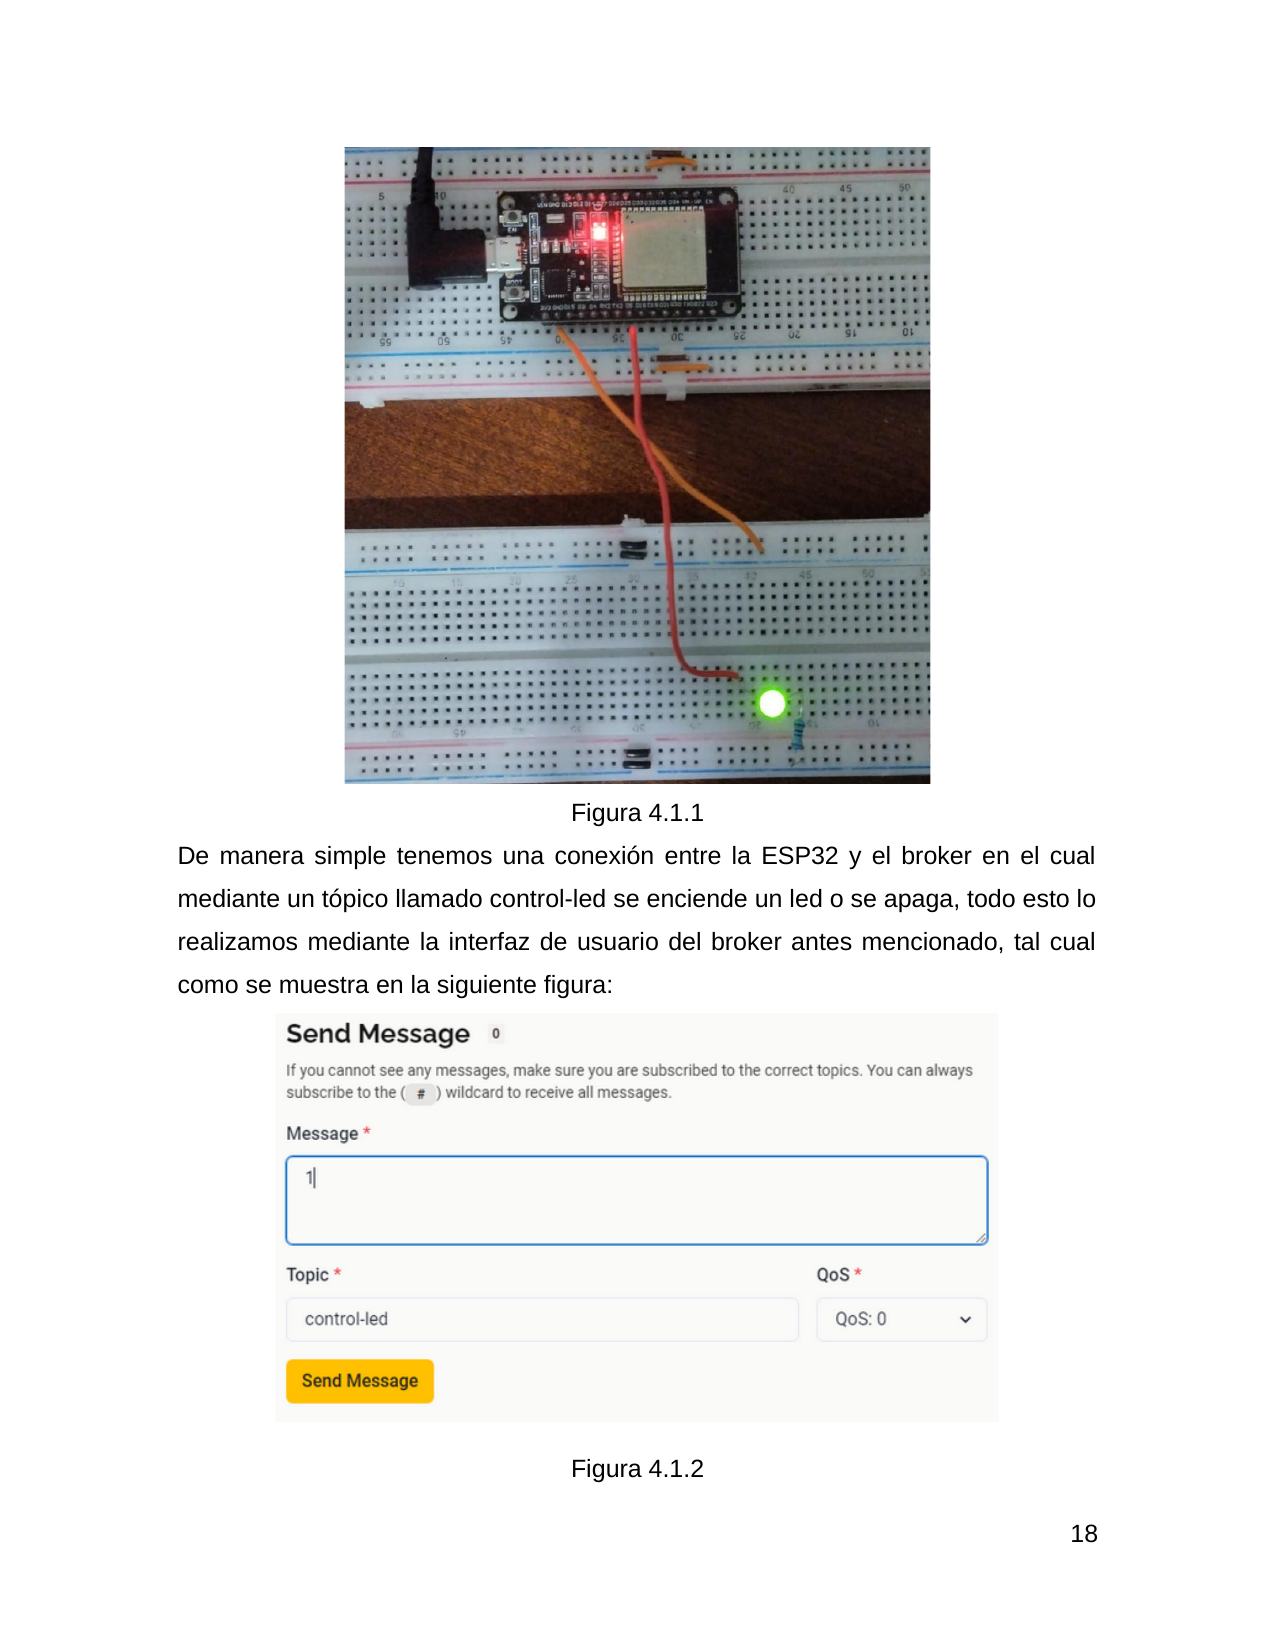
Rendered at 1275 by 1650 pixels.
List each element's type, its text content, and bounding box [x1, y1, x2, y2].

picture [275, 1013, 1000, 1426]
picture [344, 147, 931, 784]
text De manera simple tenemos una conexión entre la ESP32 y el broker en el cual mediante un tópico llamado control-led se enciende un led o se apaga, todo esto lo realizamos mediante la interfaz de usuario del broker antes mencionado, tal cual como se muestra en la siguiente figura: [177, 841, 1098, 999]
